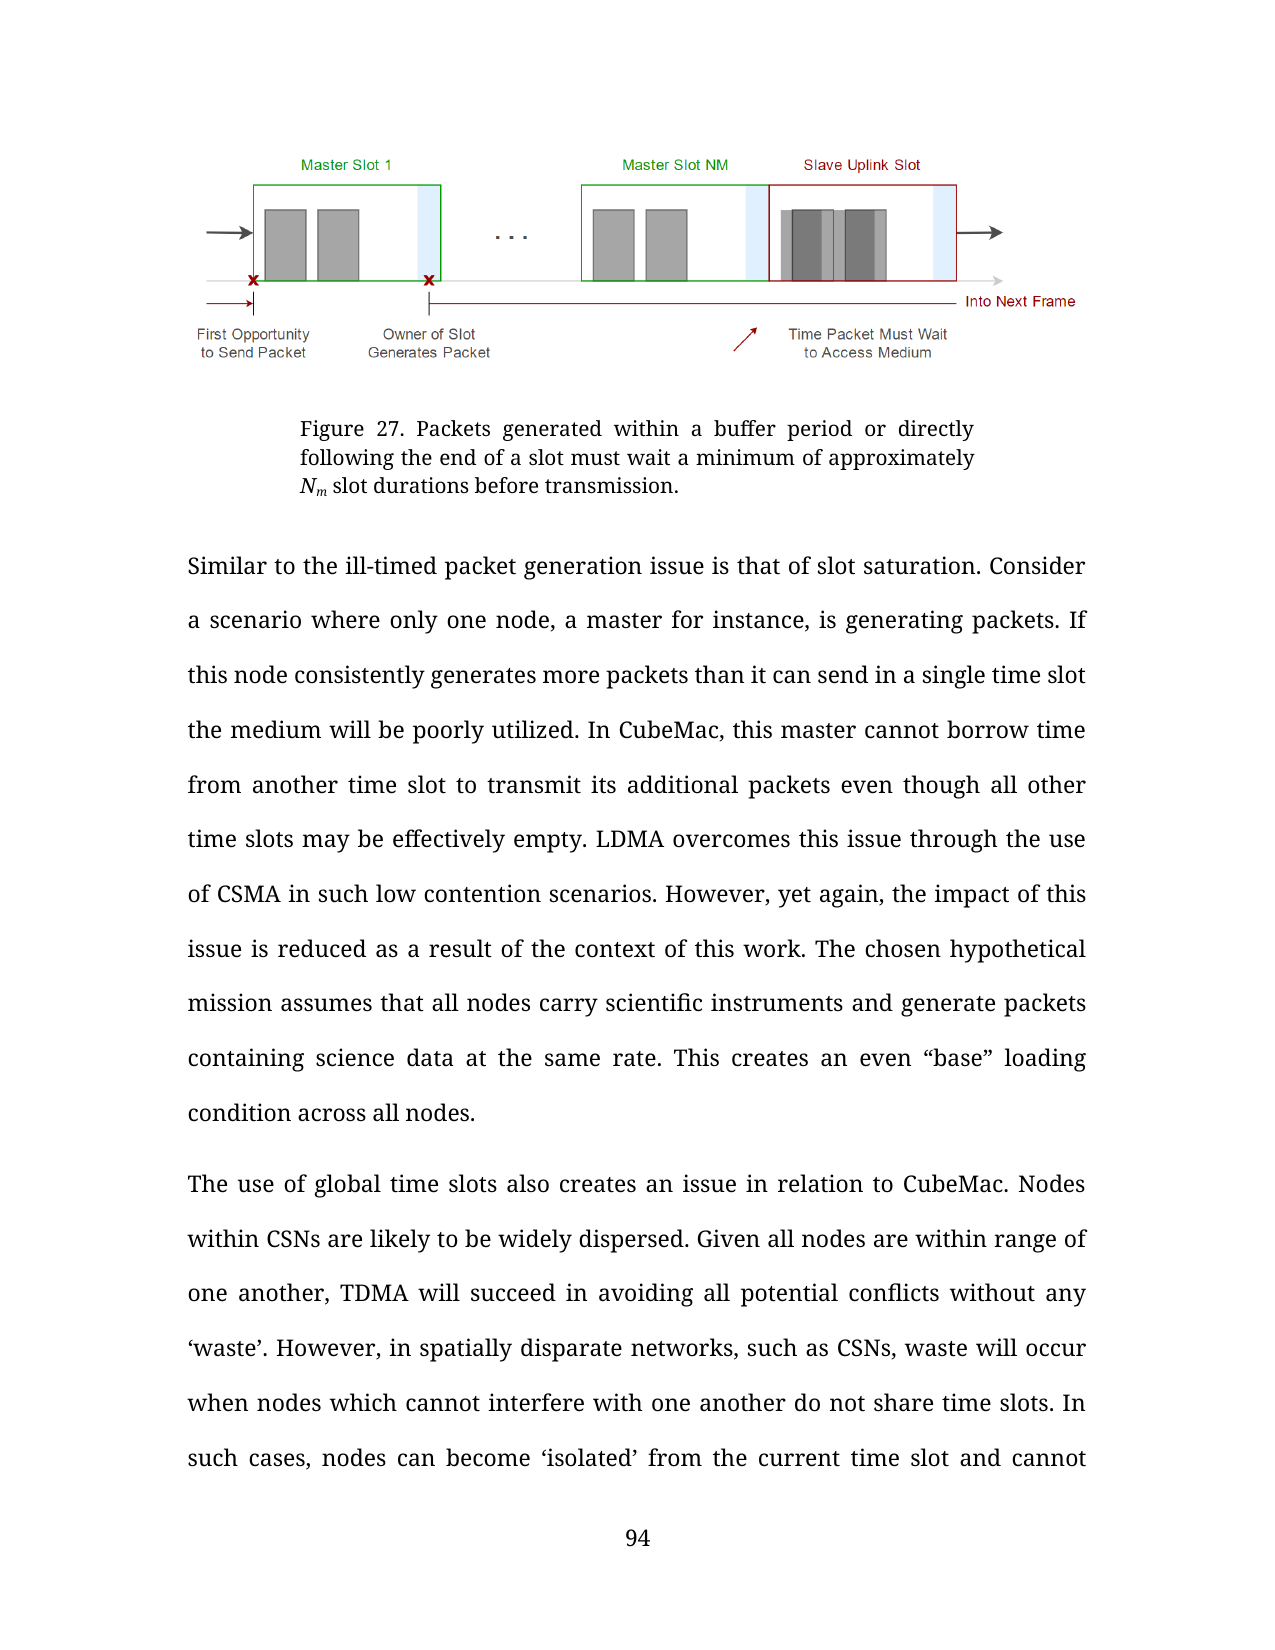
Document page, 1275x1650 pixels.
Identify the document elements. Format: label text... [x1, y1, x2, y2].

picture [188, 149, 1087, 375]
text Figure 27. Packets generated within a buffer period or directly following the end of a slot must wait a minimum of approximately Nm slot durations before transmission. [300, 414, 975, 500]
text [187, 1168, 1087, 1473]
text Similar to the ill-timed packet generation issue is that of slot saturation. Consider a scenario where only one node, a master for instance, is generating packets. If this node consistently generates more packets than it can send in a single time slot the medium will be poorly utilized. In CubeMac, this master cannot borrow time from another time slot to transmit its additional packets even though all other time slots may be effectively empty. LDMA overcomes this issue through the use of CSMA in such low contention scenarios. However, yet again, the impact of this issue is reduced as a result of the context of this work. The chosen hypothetical mission assumes that all nodes carry scientific instruments and generate packets containing science data at the same rate. This creates an even “base” loading condition across all nodes. [187, 550, 1087, 1128]
